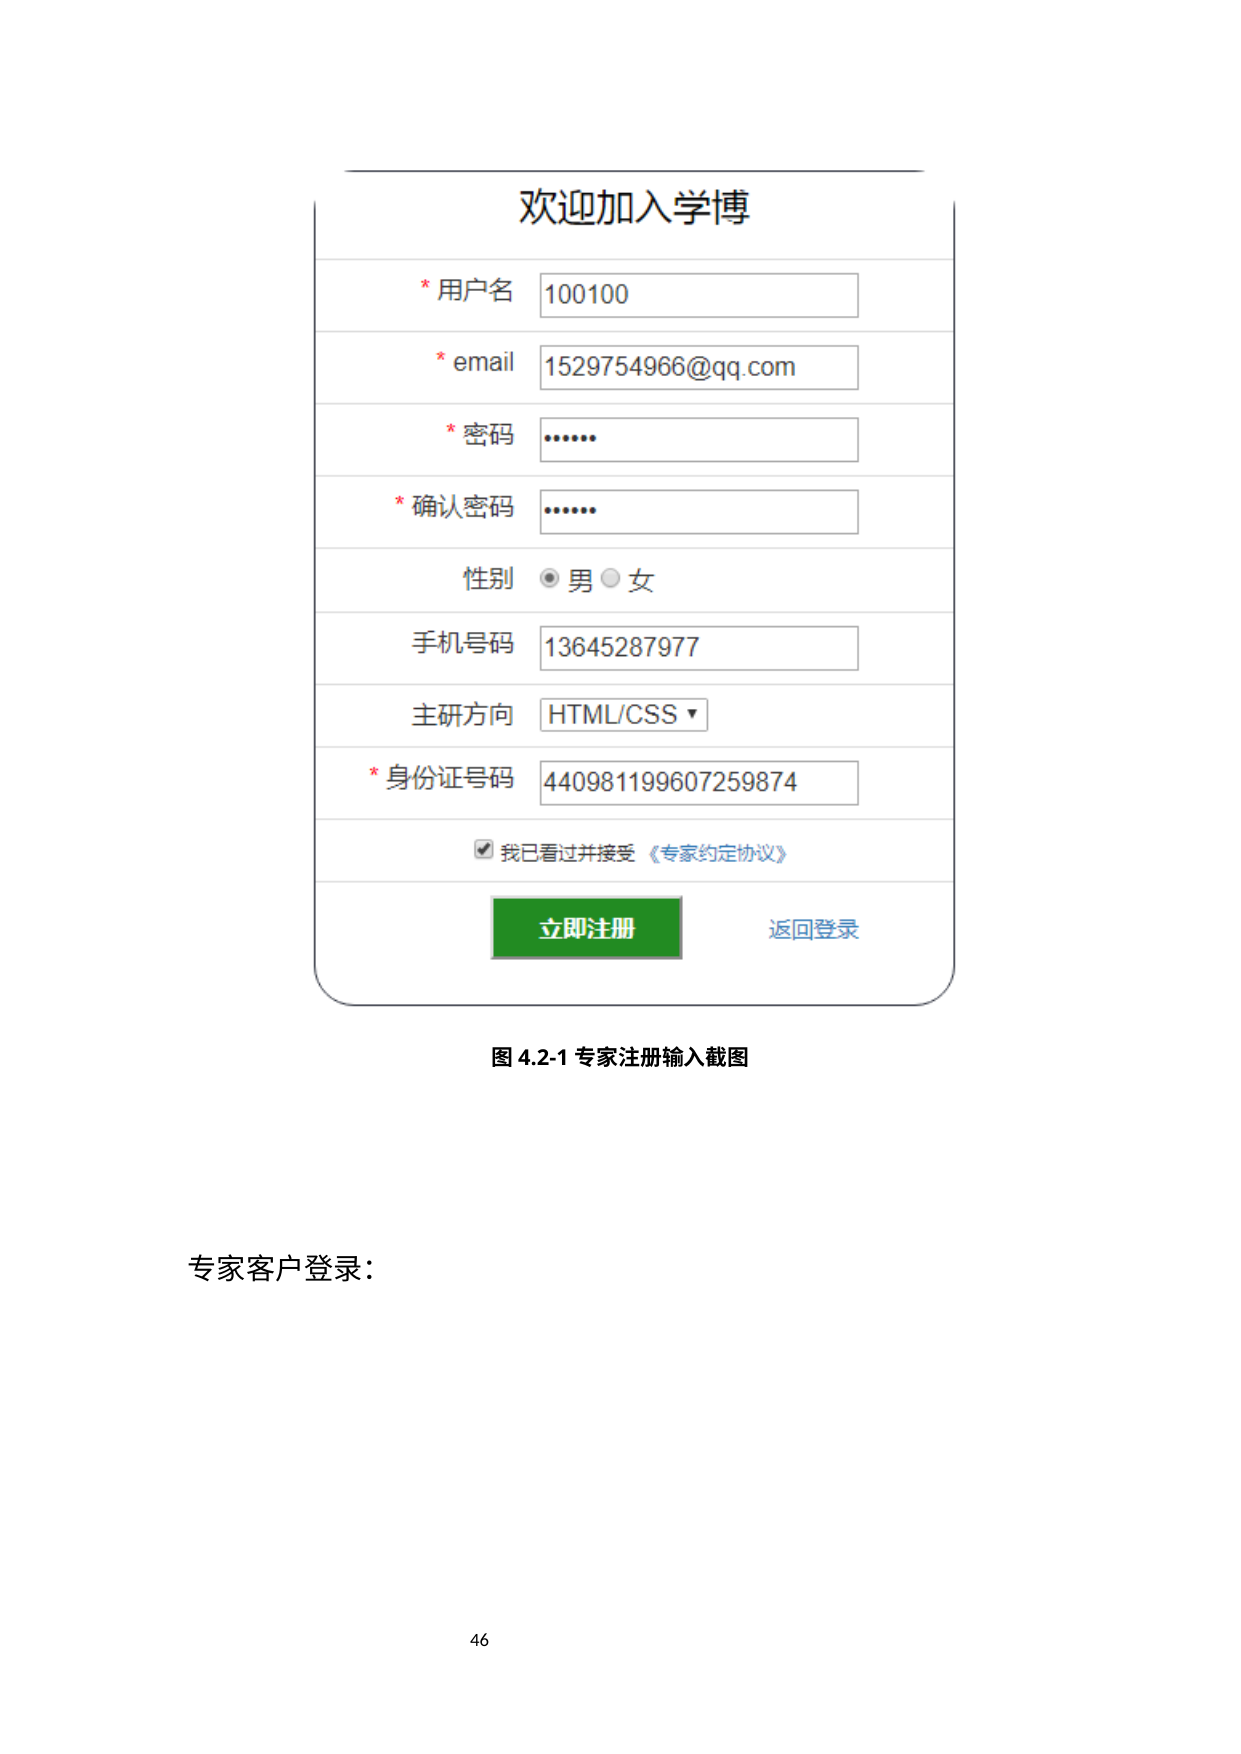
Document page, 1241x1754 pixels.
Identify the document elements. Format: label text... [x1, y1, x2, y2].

picture [287, 162, 997, 1024]
list 专家客户登录： [187, 1234, 1053, 1299]
list 图 4.2-1 专家注册输入截图 [187, 1039, 1053, 1072]
